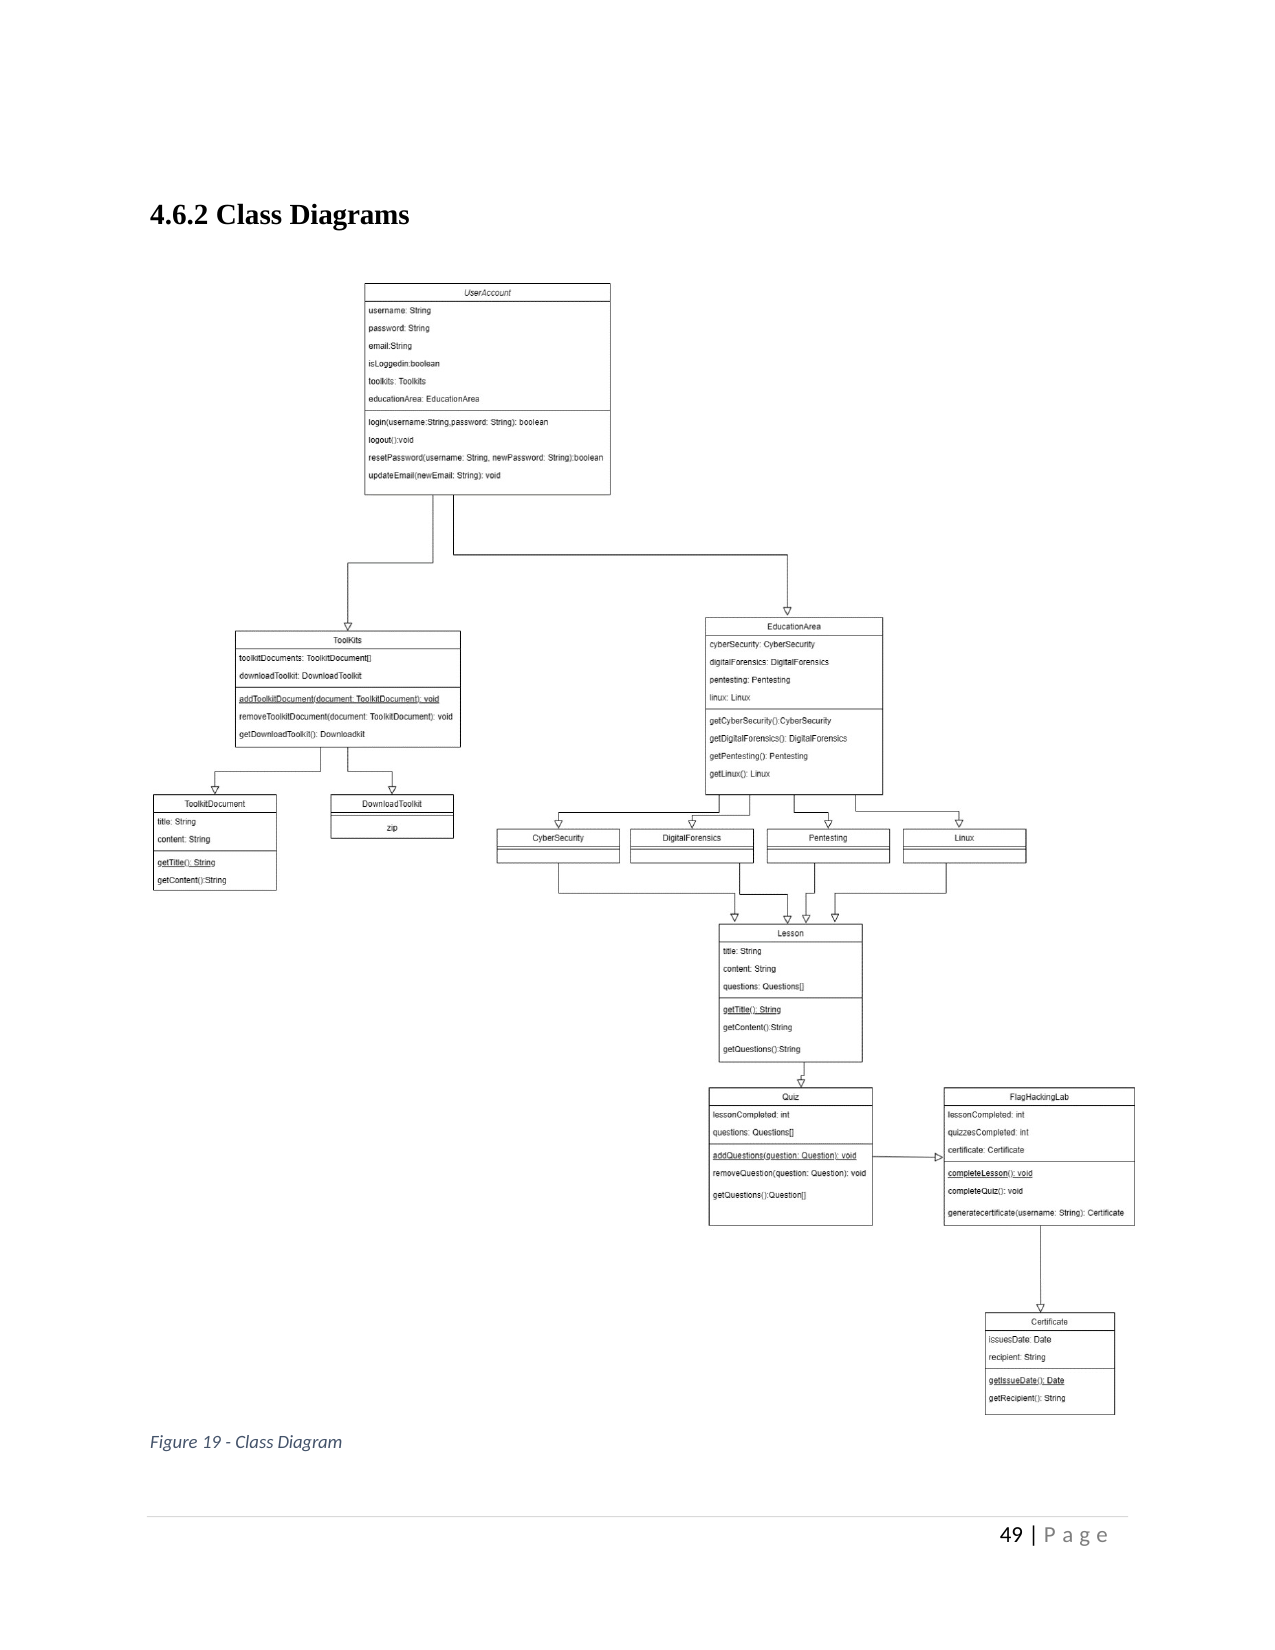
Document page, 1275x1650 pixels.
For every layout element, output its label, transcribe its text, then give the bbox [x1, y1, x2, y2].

text Figure 19 - Class Diagram [150, 296, 1200, 1453]
picture [153, 283, 1135, 296]
subtitle Class Diagrams [150, 197, 1200, 230]
